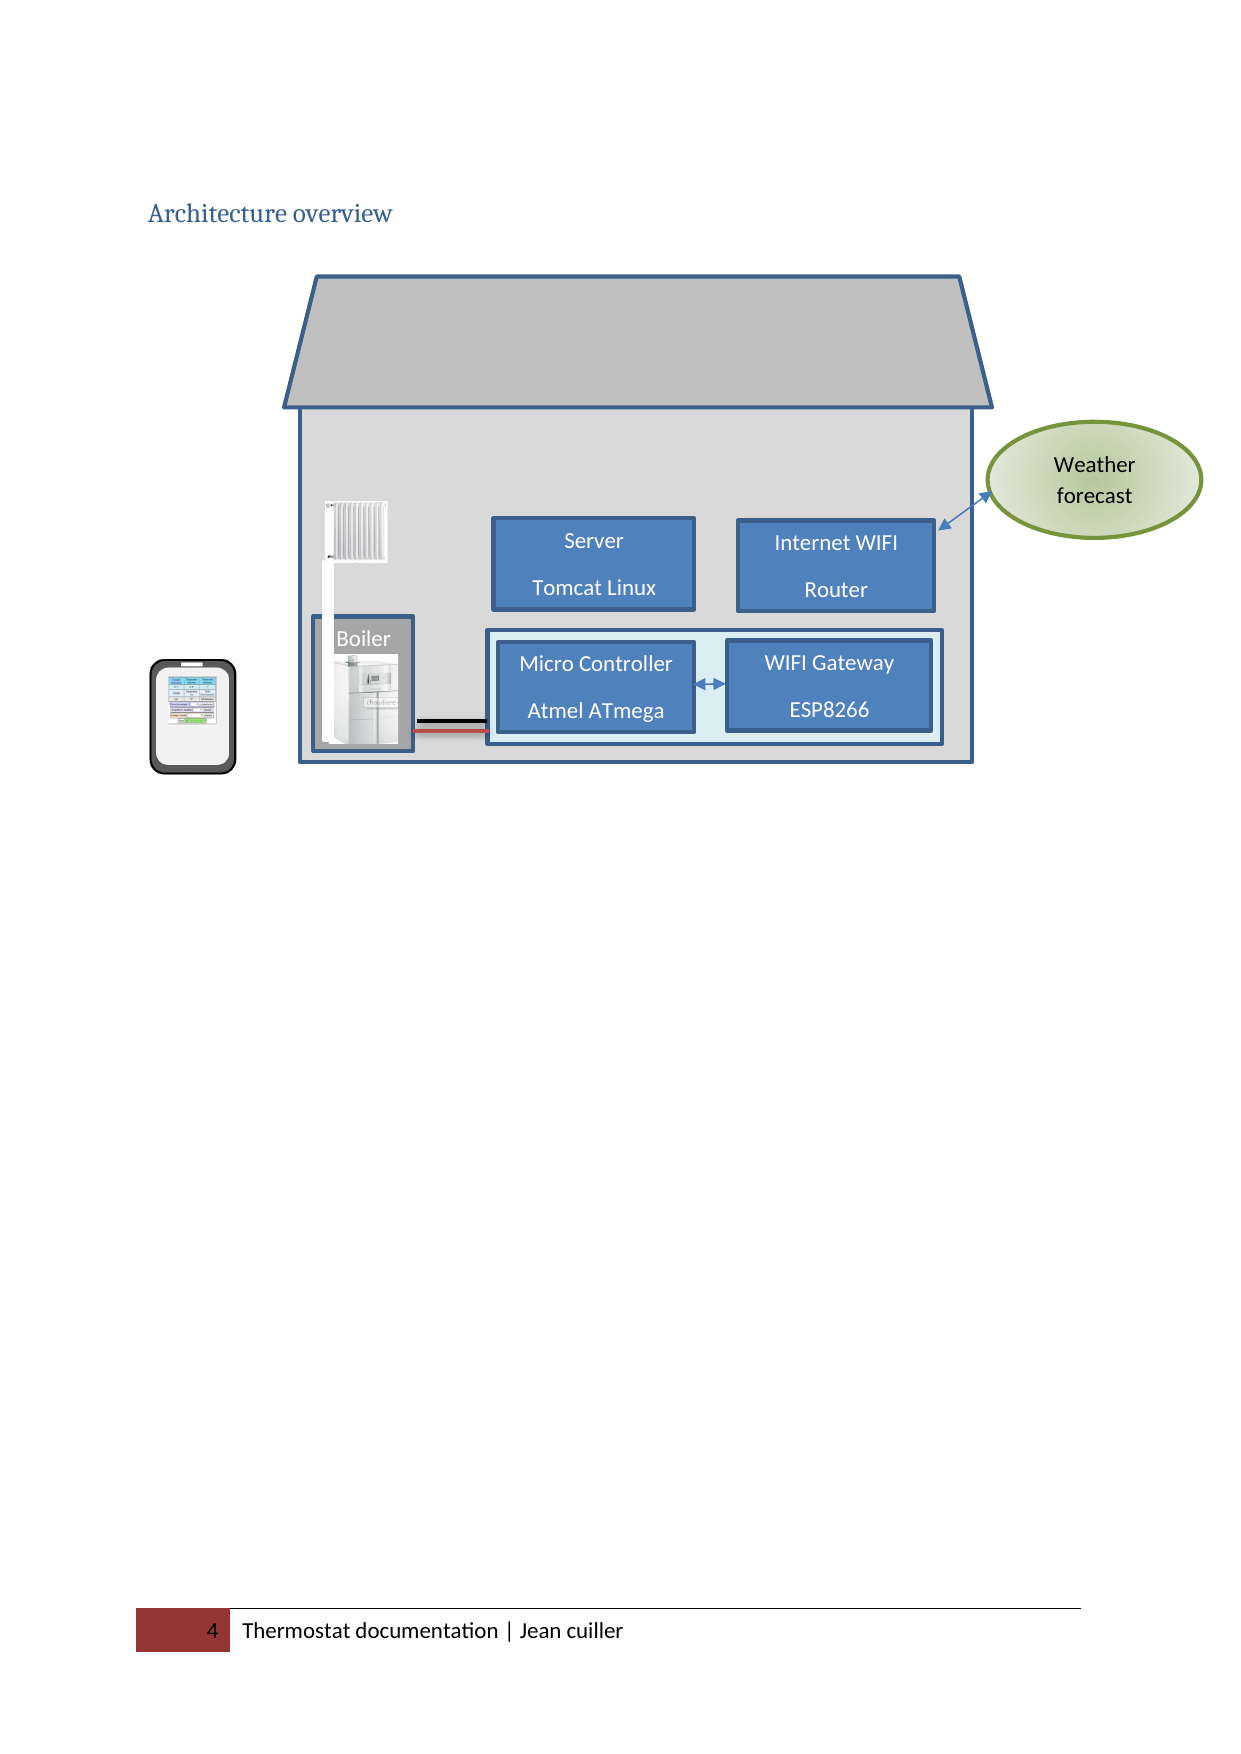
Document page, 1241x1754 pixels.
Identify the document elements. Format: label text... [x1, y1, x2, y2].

subtitle Architecture overview [148, 198, 1093, 229]
picture [147, 653, 240, 777]
